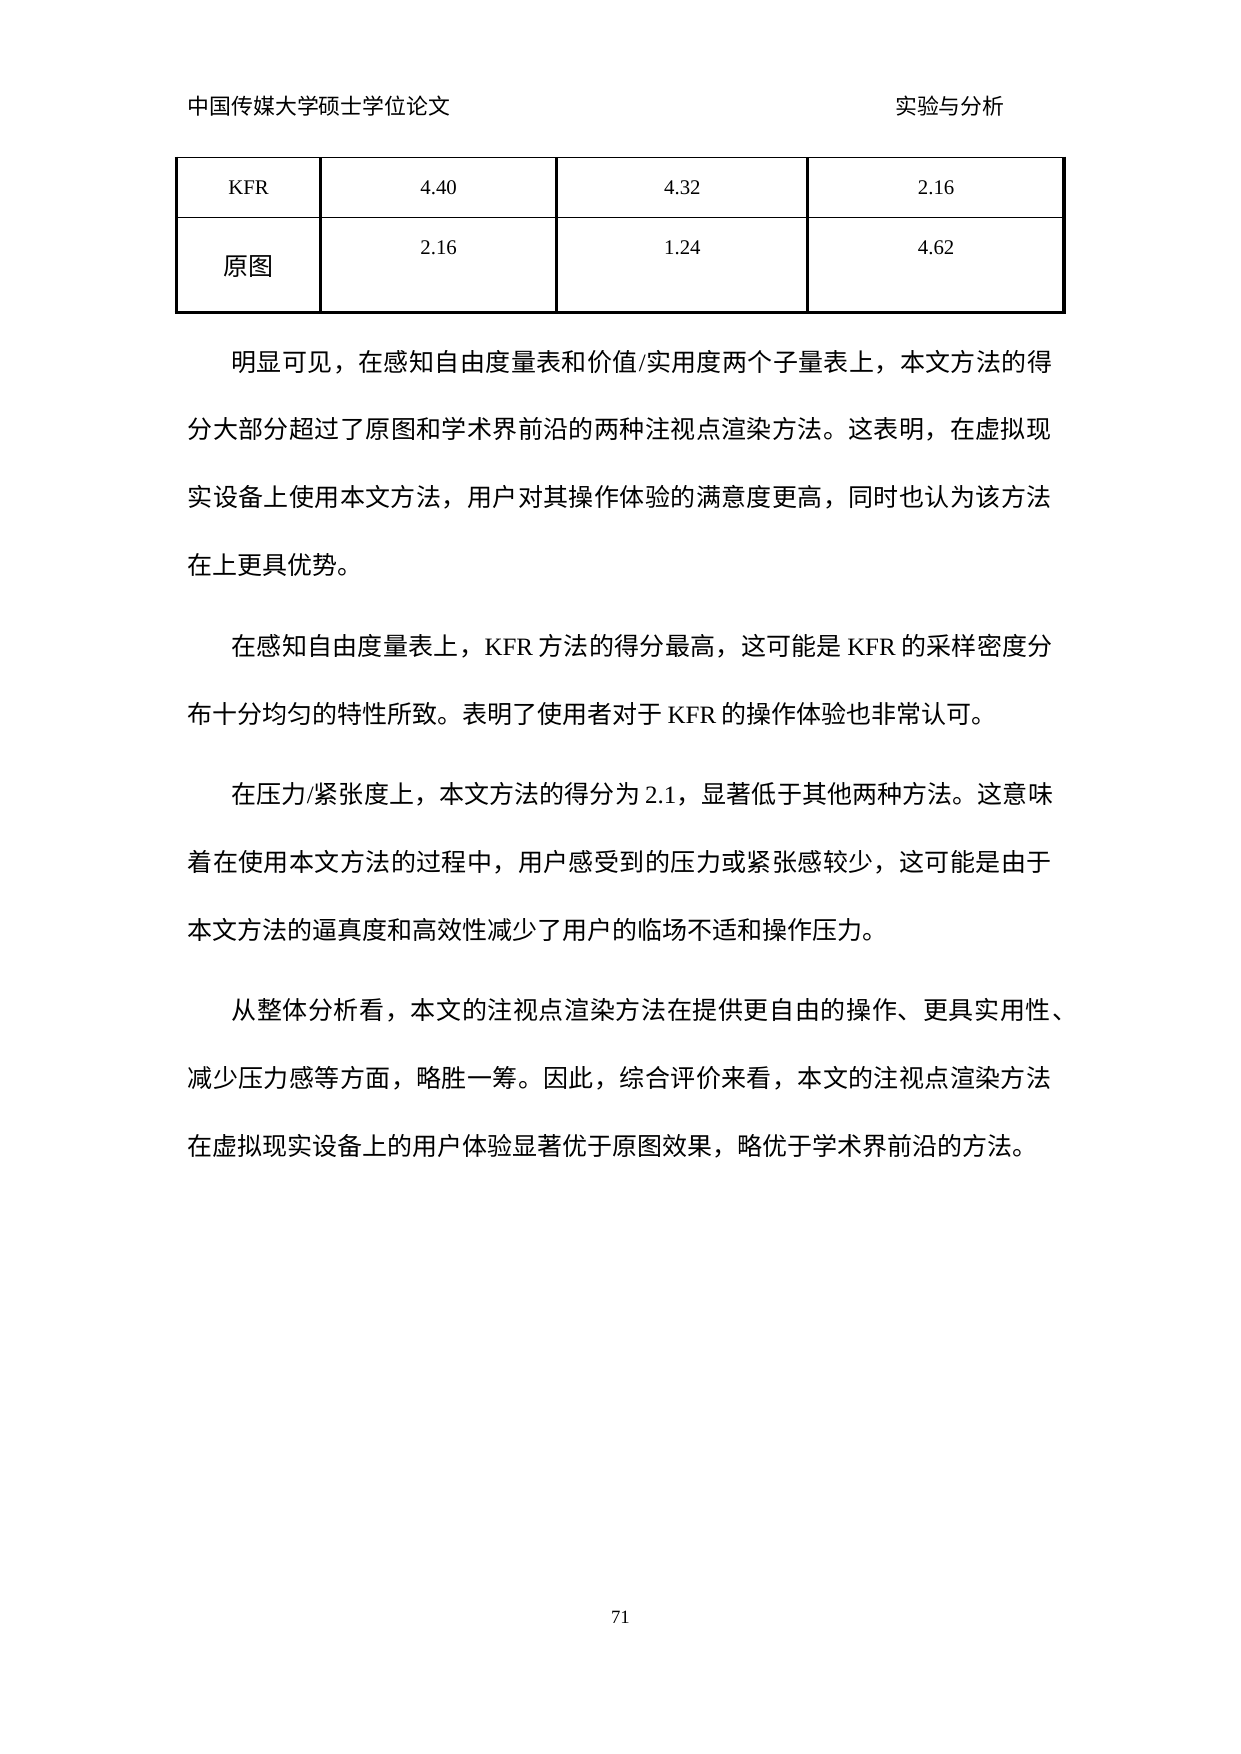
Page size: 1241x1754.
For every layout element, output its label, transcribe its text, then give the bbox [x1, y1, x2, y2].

table_cell 4.40 [322, 158, 555, 217]
text 明显可见，在感知自由度量表和价值/实用度两个子量表上，本文方法的得分大部分超过了原图和学术界前沿的两种注视点渲染方法。这表明，在虚拟现实设备上使用本文方法，用户对其操作体验的满意度更高，同时也认为该方法在上更具优势。 [187, 326, 1053, 598]
table_cell 原图 [178, 218, 319, 311]
table_cell KFR [178, 158, 319, 217]
table_cell 1.24 [558, 218, 806, 311]
table_cell 2.16 [809, 158, 1062, 217]
text 从整体分析看，本文的注视点渲染方法在提供更自由的操作、更具实用性、减少压力感等方面，略胜一筹。因此，综合评价来看，本文的注视点渲染方法在虚拟现实设备上的用户体验显著优于原图效果，略优于学术界前沿的方法。 [187, 975, 1053, 1179]
text 在感知自由度量表上，KFR方法的得分最高，这可能是KFR的采样密度分布十分均匀的特性所致。表明了使用者对于KFR的操作体验也非常认可。 [187, 610, 1053, 746]
table_cell 2.16 [322, 218, 555, 311]
text 在压力/紧张度上，本文方法的得分为2.1，显著低于其他两种方法。这意味着在使用本文方法的过程中，用户感受到的压力或紧张感较少，这可能是由于本文方法的逼真度和高效性减少了用户的临场不适和操作压力。 [187, 759, 1053, 962]
table_cell 4.62 [809, 218, 1062, 311]
table_cell 4.32 [558, 158, 806, 217]
